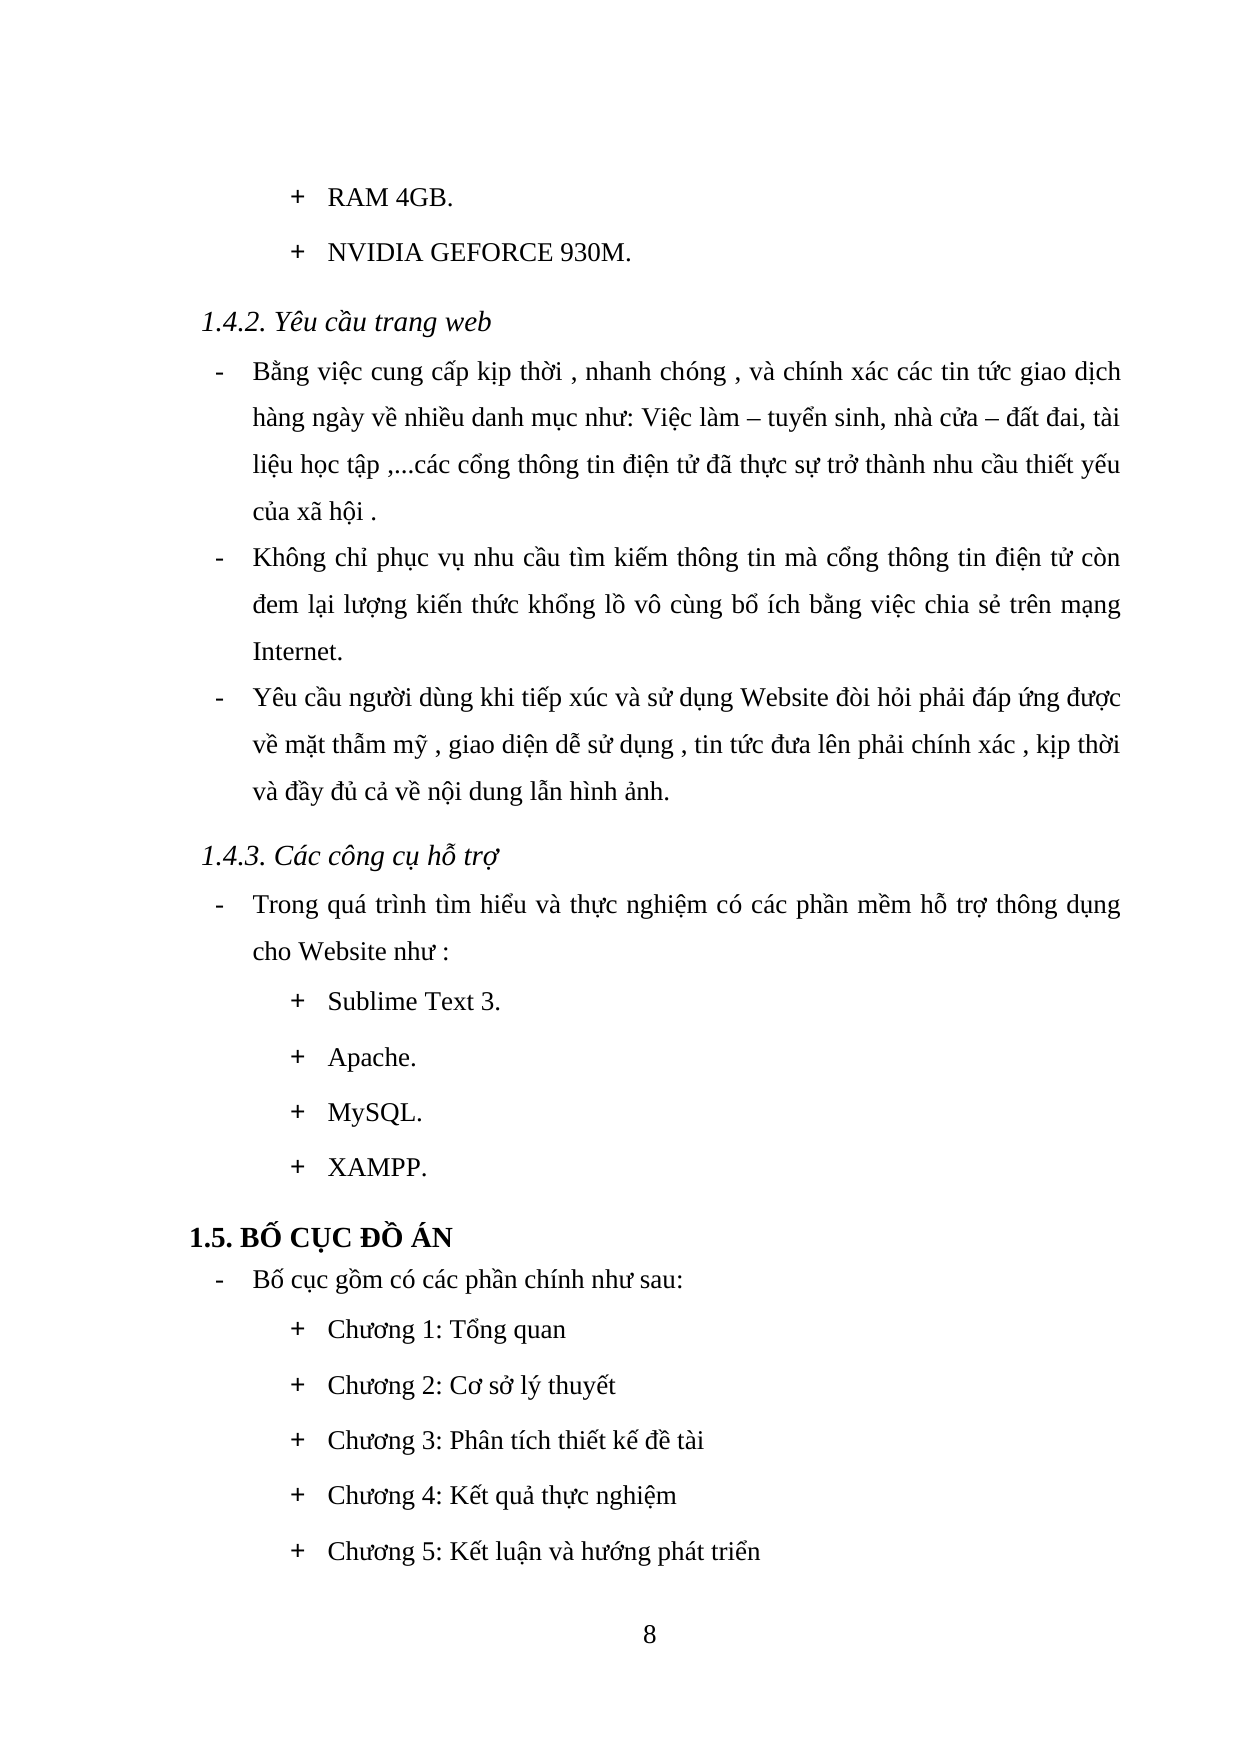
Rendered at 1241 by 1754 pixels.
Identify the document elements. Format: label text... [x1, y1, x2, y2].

list Chương 3: Phân tích thiết kế đề tài [290, 1421, 1122, 1457]
list RAM 4GB. [290, 177, 1122, 214]
list NVIDIA GEFORCE 930M. [290, 232, 1122, 269]
list Không chỉ phục vụ nhu cầu tìm kiếm thông tin mà cổng thông tin điện tử còn đem lại lượng kiến thức khổng lồ vô cùng bổ ích bằng việc chia sẻ trên mạng Internet. [215, 541, 1122, 666]
subtitle Yêu cầu trang web [201, 304, 1122, 338]
list Bố cục gồm có các phần chính như sau: [215, 1263, 1122, 1294]
list Sublime Text 3. [290, 982, 1122, 1019]
list Apache. [290, 1037, 1122, 1074]
list Chương 1: Tổng quan [290, 1310, 1122, 1347]
list Chương 2: Cơ sở lý thuyết [290, 1365, 1122, 1402]
list Chương 5: Kết luận và hướng phát triển [290, 1531, 1122, 1568]
list Trong quá trình tìm hiểu và thực nghiệm có các phần mềm hỗ trợ thông dụng cho Website như : [215, 888, 1122, 966]
list MySQL. [290, 1092, 1122, 1129]
list Yêu cầu người dùng khi tiếp xúc và sử dụng Website đòi hỏi phải đáp ứng được về mặt thẫm mỹ , giao diện dễ sử dụng , tin tức đưa lên phải chính xác , kịp thời và đầy đủ cả về nội dung lẫn hình ảnh. [215, 681, 1122, 806]
list Chương 4: Kết quả thực nghiệm [290, 1476, 1122, 1513]
subtitle BỐ CỤC ĐỒ ÁN [189, 1220, 1122, 1253]
subtitle Các công cụ hỗ trợ [201, 838, 1122, 872]
list Bằng việc cung cấp kịp thời , nhanh chóng , và chính xác các tin tức giao dịch hàng ngày về nhiều danh mục như: Việc làm – tuyển sinh, nhà cửa – đất đai, tài liệu học tập ,...các cổng thông tin điện tử đã thực sự trở thành nhu cầu thiết yếu của xã hội . [215, 355, 1122, 526]
list XAMPP. [290, 1148, 1122, 1184]
